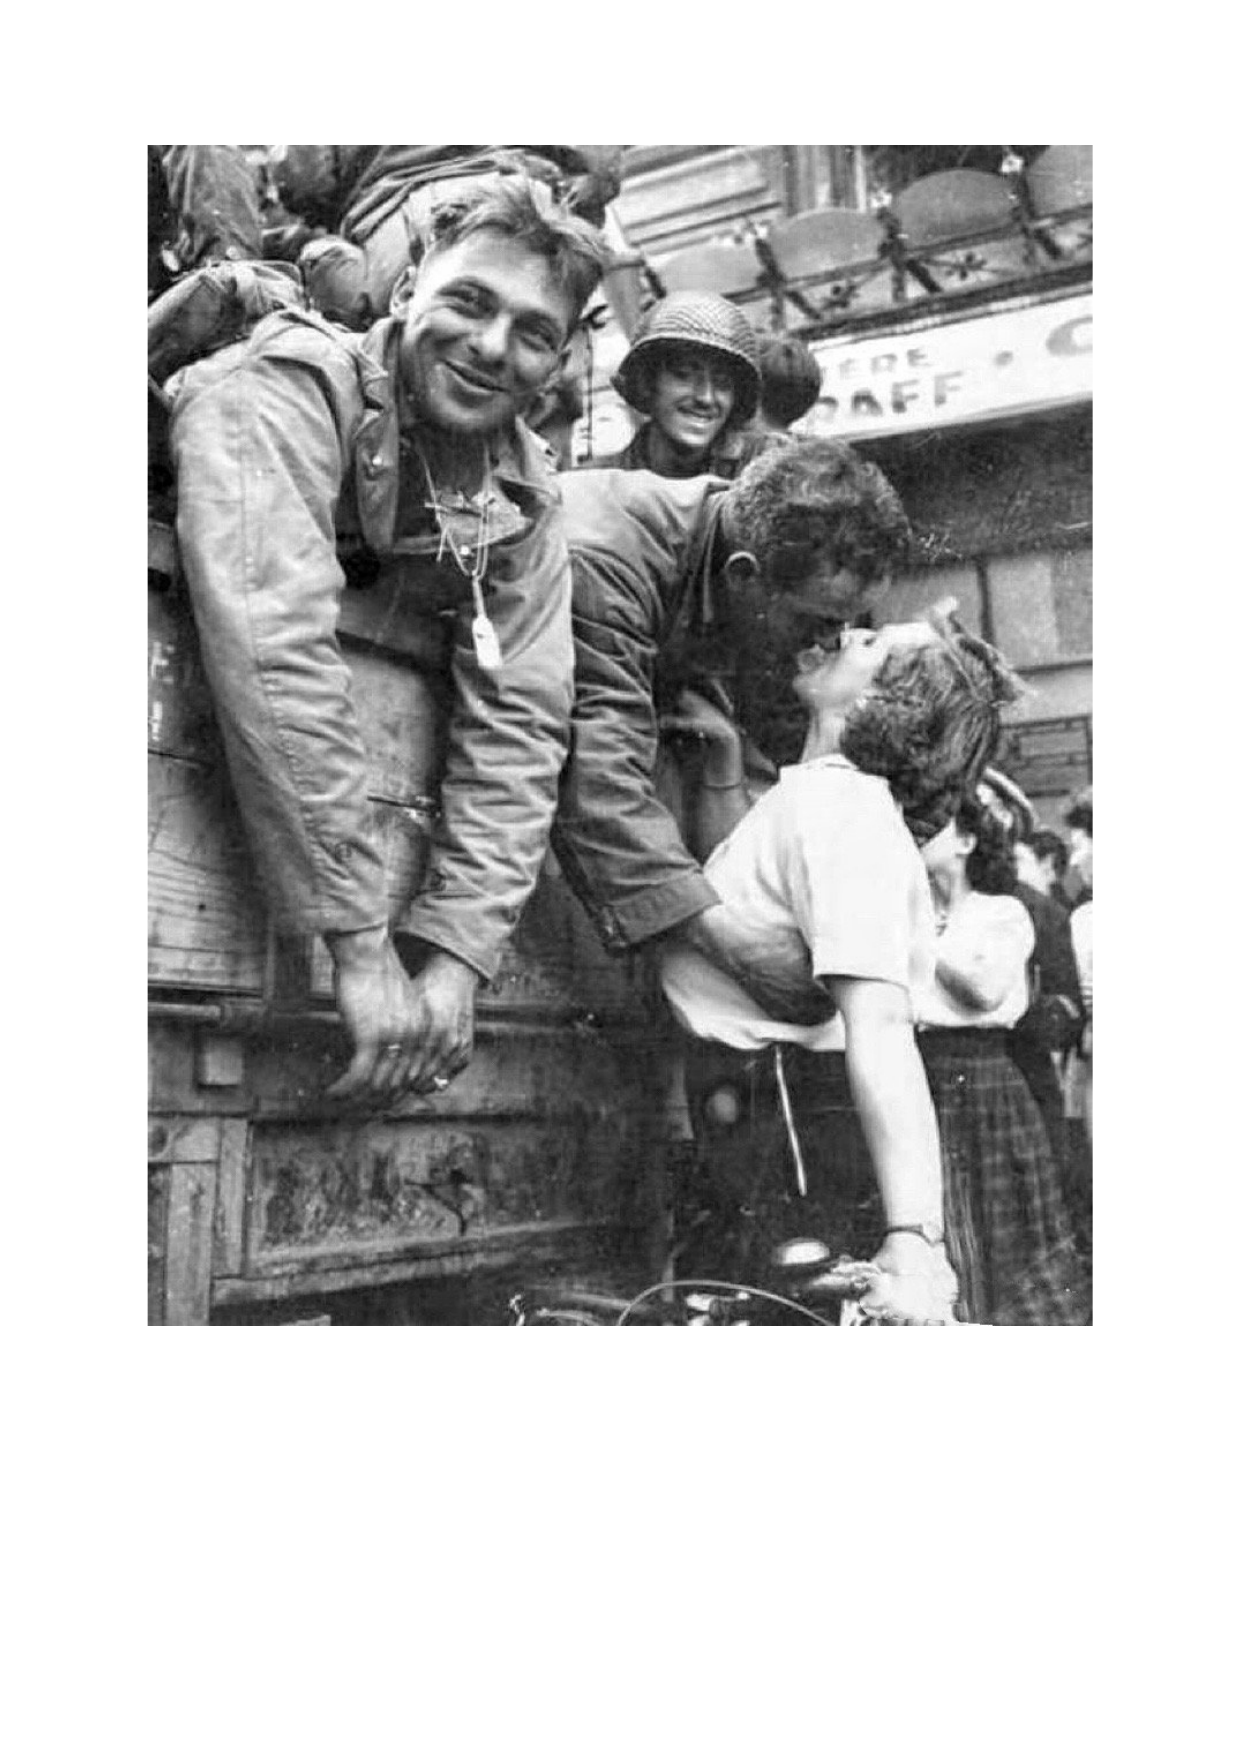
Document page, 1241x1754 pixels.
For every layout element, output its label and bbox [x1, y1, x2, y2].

picture [147, 145, 1093, 1326]
